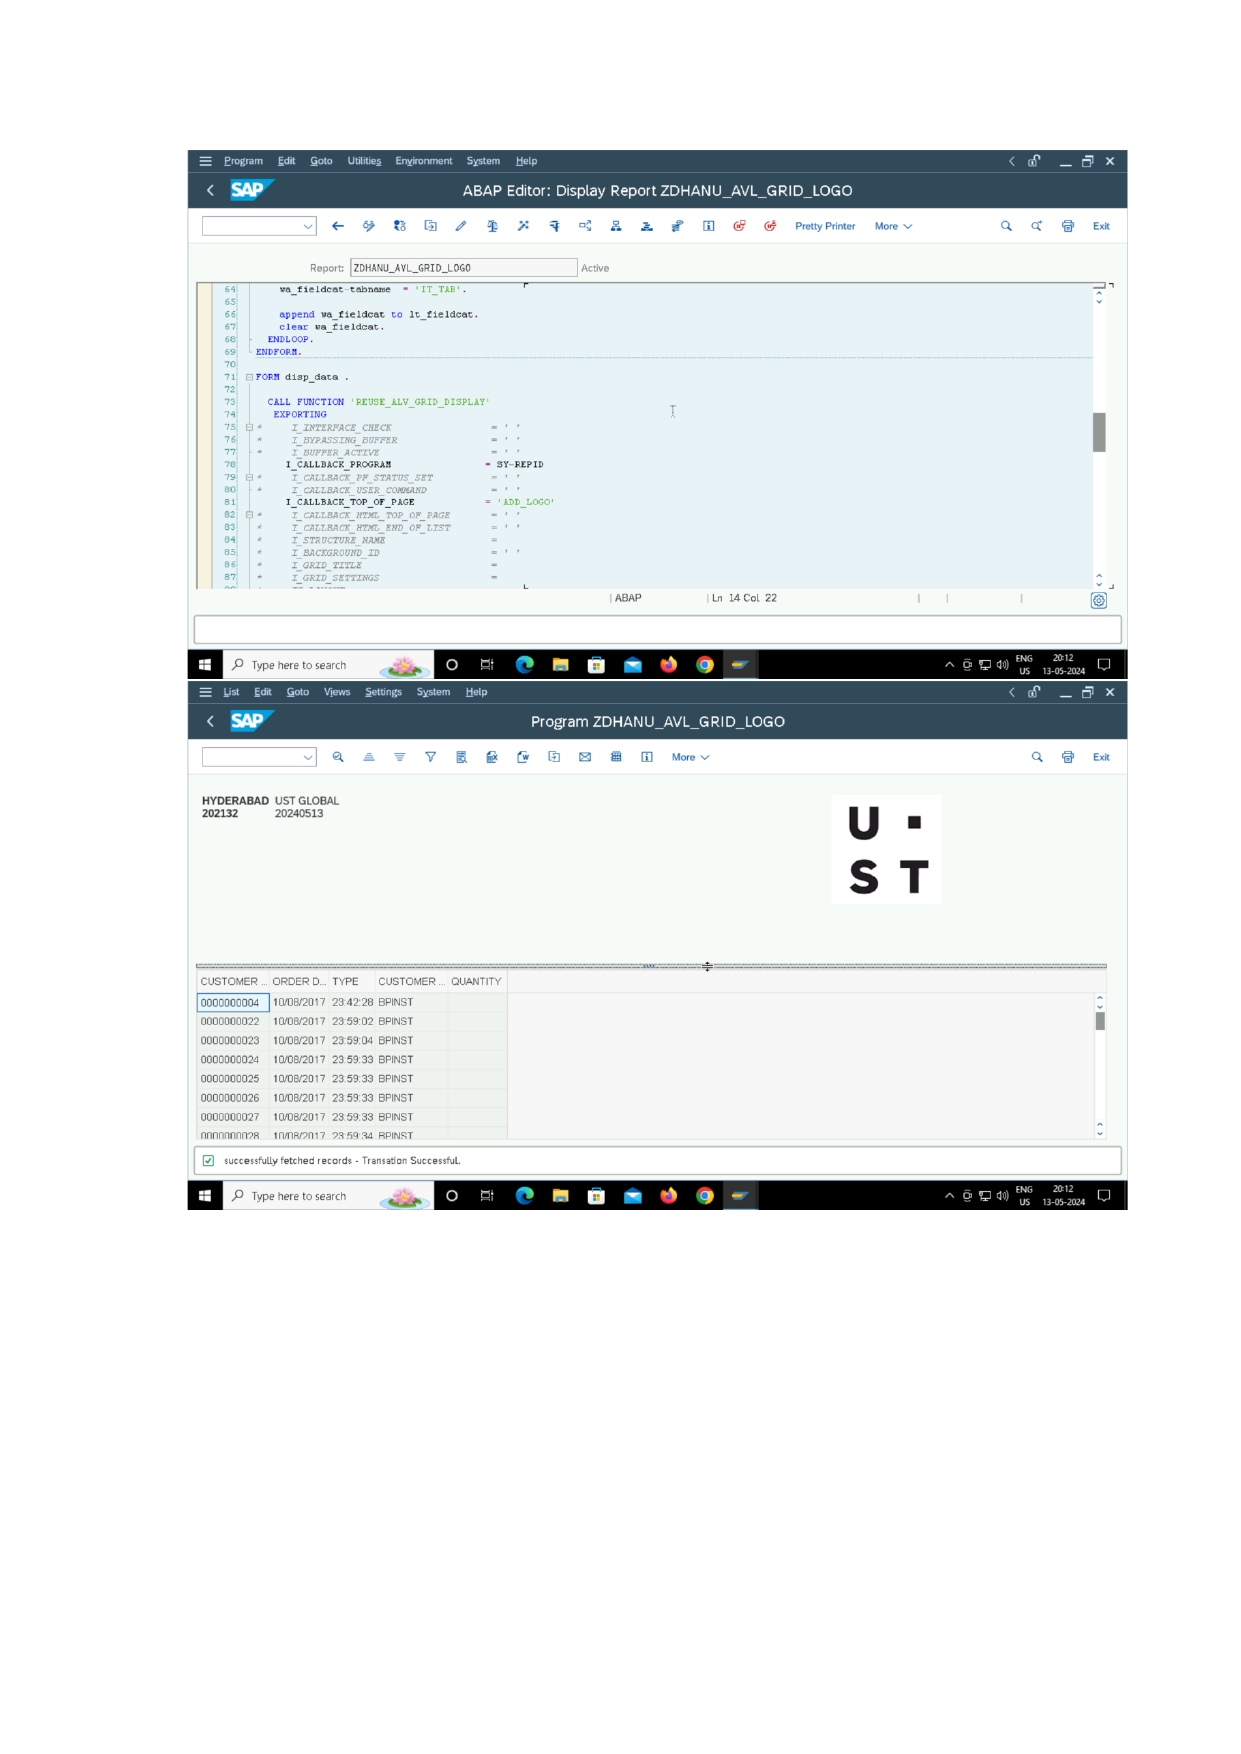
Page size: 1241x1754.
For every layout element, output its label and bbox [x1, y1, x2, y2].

picture [187, 150, 1128, 679]
picture [187, 681, 1128, 1210]
